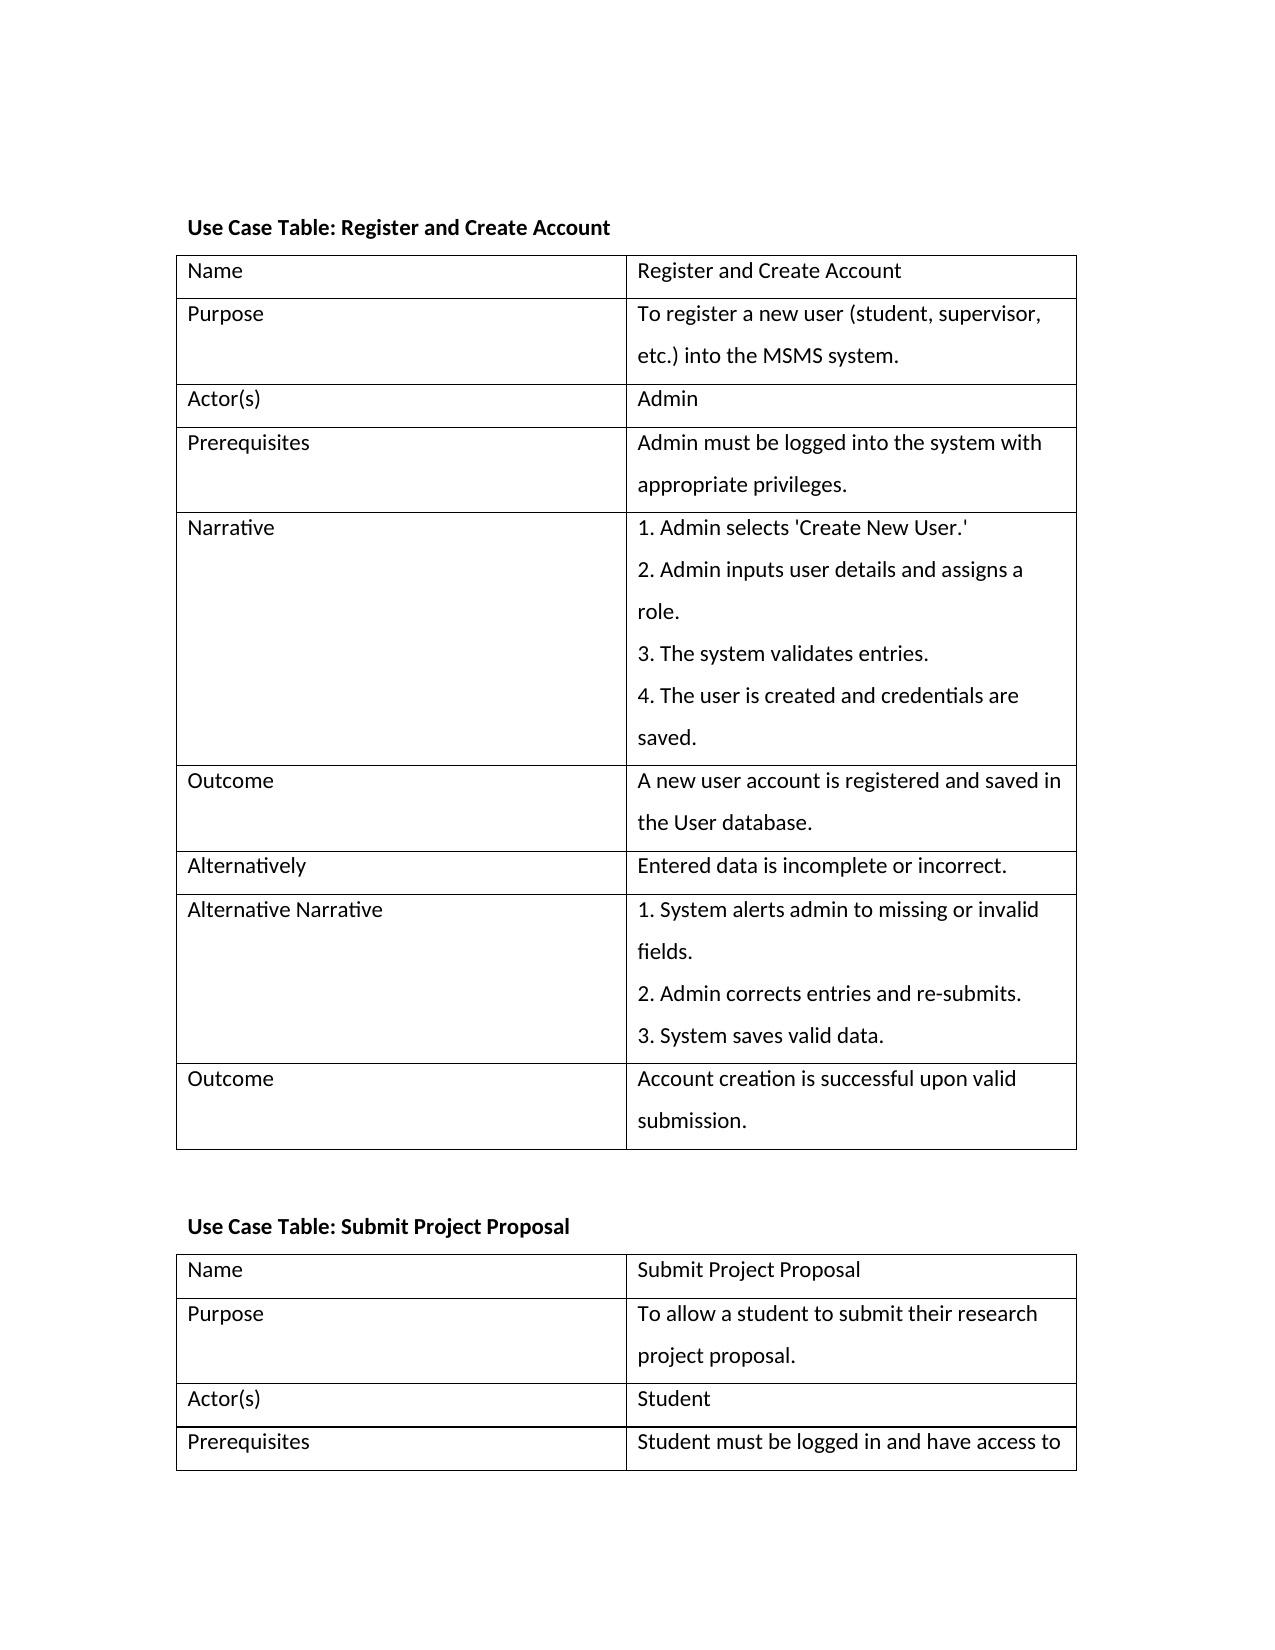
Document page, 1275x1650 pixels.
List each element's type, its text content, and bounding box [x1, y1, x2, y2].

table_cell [627, 1428, 1076, 1470]
table_header Submit Project Proposal [627, 1255, 1076, 1298]
table_cell Outcome [177, 1064, 626, 1148]
table_cell Actor(s) [177, 385, 626, 427]
table_cell Purpose [177, 299, 626, 383]
table_header Name [177, 1255, 626, 1298]
table_cell Admin [627, 385, 1076, 427]
table_cell Entered data is incomplete or incorrect. [627, 852, 1076, 894]
table_cell A new user account is registered and saved in the User database. [627, 766, 1076, 851]
table_cell Prerequisites [177, 428, 626, 512]
table_cell Narrative [177, 513, 626, 765]
table_cell 1. System alerts admin to missing or invalid fields. 2. Admin corrects entries and re-submits. 3. System saves valid data. [627, 895, 1076, 1063]
table_cell Alternatively [177, 852, 626, 894]
subtitle Use Case Table: Submit Project Proposal [187, 1212, 1087, 1240]
table_cell 1. Admin selects 'Create New User.' 2. Admin inputs user details and assigns a role. 3. The system validates entries. 4. The user is created and credentials are saved. [627, 513, 1076, 765]
table_cell To allow a student to submit their research project proposal. [627, 1299, 1076, 1383]
table_cell Prerequisites [177, 1428, 626, 1470]
table_cell Outcome [177, 766, 626, 851]
table_header Register and Create Account [627, 256, 1076, 298]
table_cell Actor(s) [177, 1384, 626, 1426]
table_cell To register a new user (student, supervisor, etc.) into the MSMS system. [627, 299, 1076, 383]
table_cell Student [627, 1384, 1076, 1426]
table_cell Account creation is successful upon valid submission. [627, 1064, 1076, 1148]
subtitle Use Case Table: Register and Create Account [187, 213, 1087, 241]
table_cell Alternative Narrative [177, 895, 626, 1063]
table_header Name [177, 256, 626, 298]
table_cell Purpose [177, 1299, 626, 1383]
table_cell Admin must be logged into the system with appropriate privileges. [627, 428, 1076, 512]
